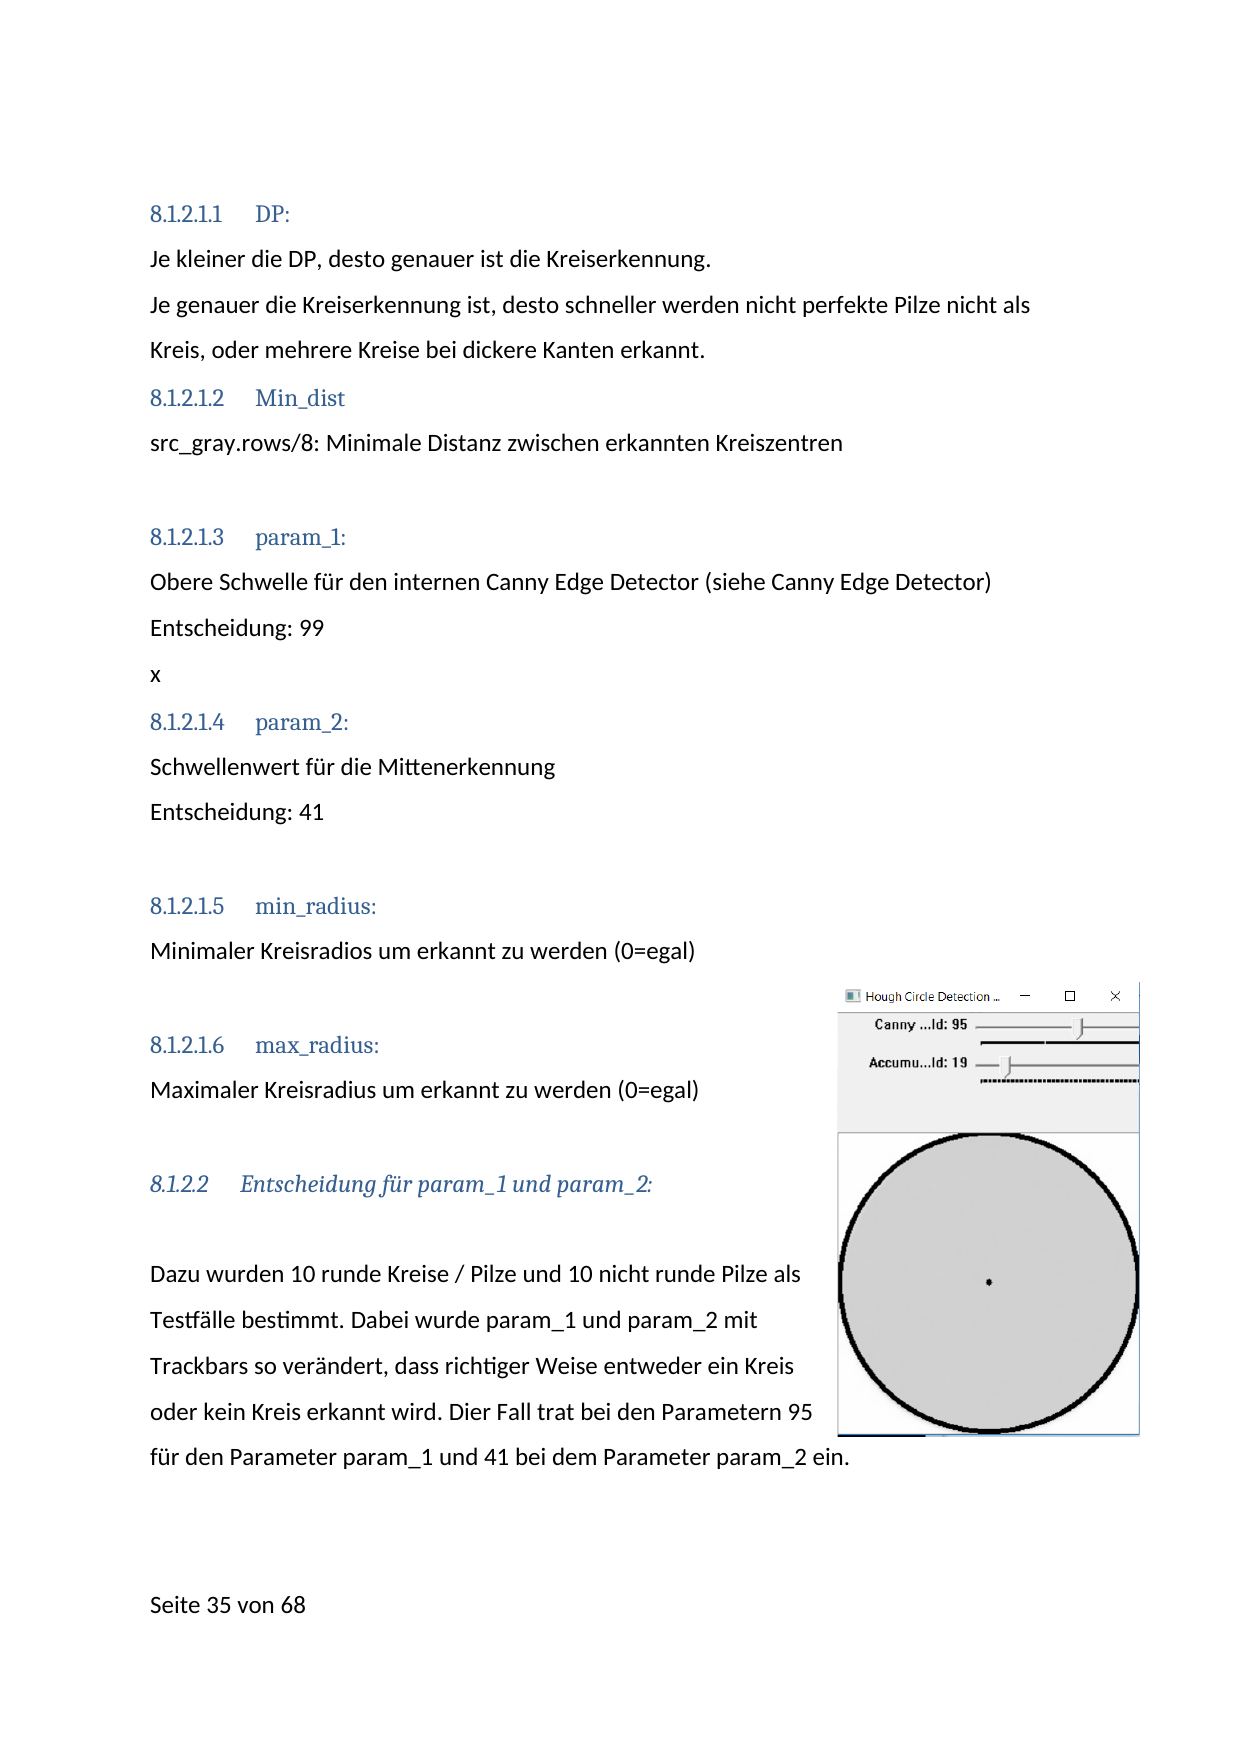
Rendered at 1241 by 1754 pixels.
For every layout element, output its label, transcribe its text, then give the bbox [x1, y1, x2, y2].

text Dazu wurden 10 runde Kreise / Pilze und 10 nicht runde Pilze als Testfälle bestimmt. Dabei wurde param_1 und param_2 mit Trackbars so verändert, dass richtiger Weise entweder ein Kreis oder kein Kreis erkannt wird. Dier Fall trat bei den Parametern 95 für den Parameter param_1 und 41 bei dem Parameter param_2 ein. [150, 1258, 1090, 1472]
subtitle max_radius: [150, 1031, 837, 1059]
text Maximaler Kreisradius um erkannt zu werden (0=egal) [150, 1074, 837, 1104]
subtitle param_2: [150, 708, 1090, 736]
subtitle Entscheidung für param_1 und param_2: [150, 1169, 837, 1198]
text Je genauer die Kreiserkennung ist, desto schneller werden nicht perfekte Pilze nicht als Kreis, oder mehrere Kreise bei dickere Kanten erkannt. [150, 289, 1090, 365]
text Minimaler Kreisradios um erkannt zu werden (0=egal) [150, 935, 1090, 966]
subtitle DP: [150, 200, 1090, 229]
text Entscheidung: 99 [150, 612, 1090, 642]
text Je kleiner die DP, desto genauer ist die Kreiserkennung. [150, 243, 1090, 273]
text x [150, 658, 1090, 688]
picture [837, 982, 1140, 1437]
text src_gray.rows/8: Minimale Distanz zwischen erkannten Kreiszentren [150, 427, 1090, 458]
subtitle Min_dist [150, 384, 1090, 413]
text Schwellenwert für die Mittenerkennung [150, 751, 1090, 781]
subtitle param_1: [150, 523, 1090, 552]
text Entscheidung: 41 [150, 796, 1090, 827]
text Obere Schwelle für den internen Canny Edge Detector (siehe Canny Edge Detector) [150, 566, 1090, 597]
subtitle min_radius: [150, 892, 1090, 921]
